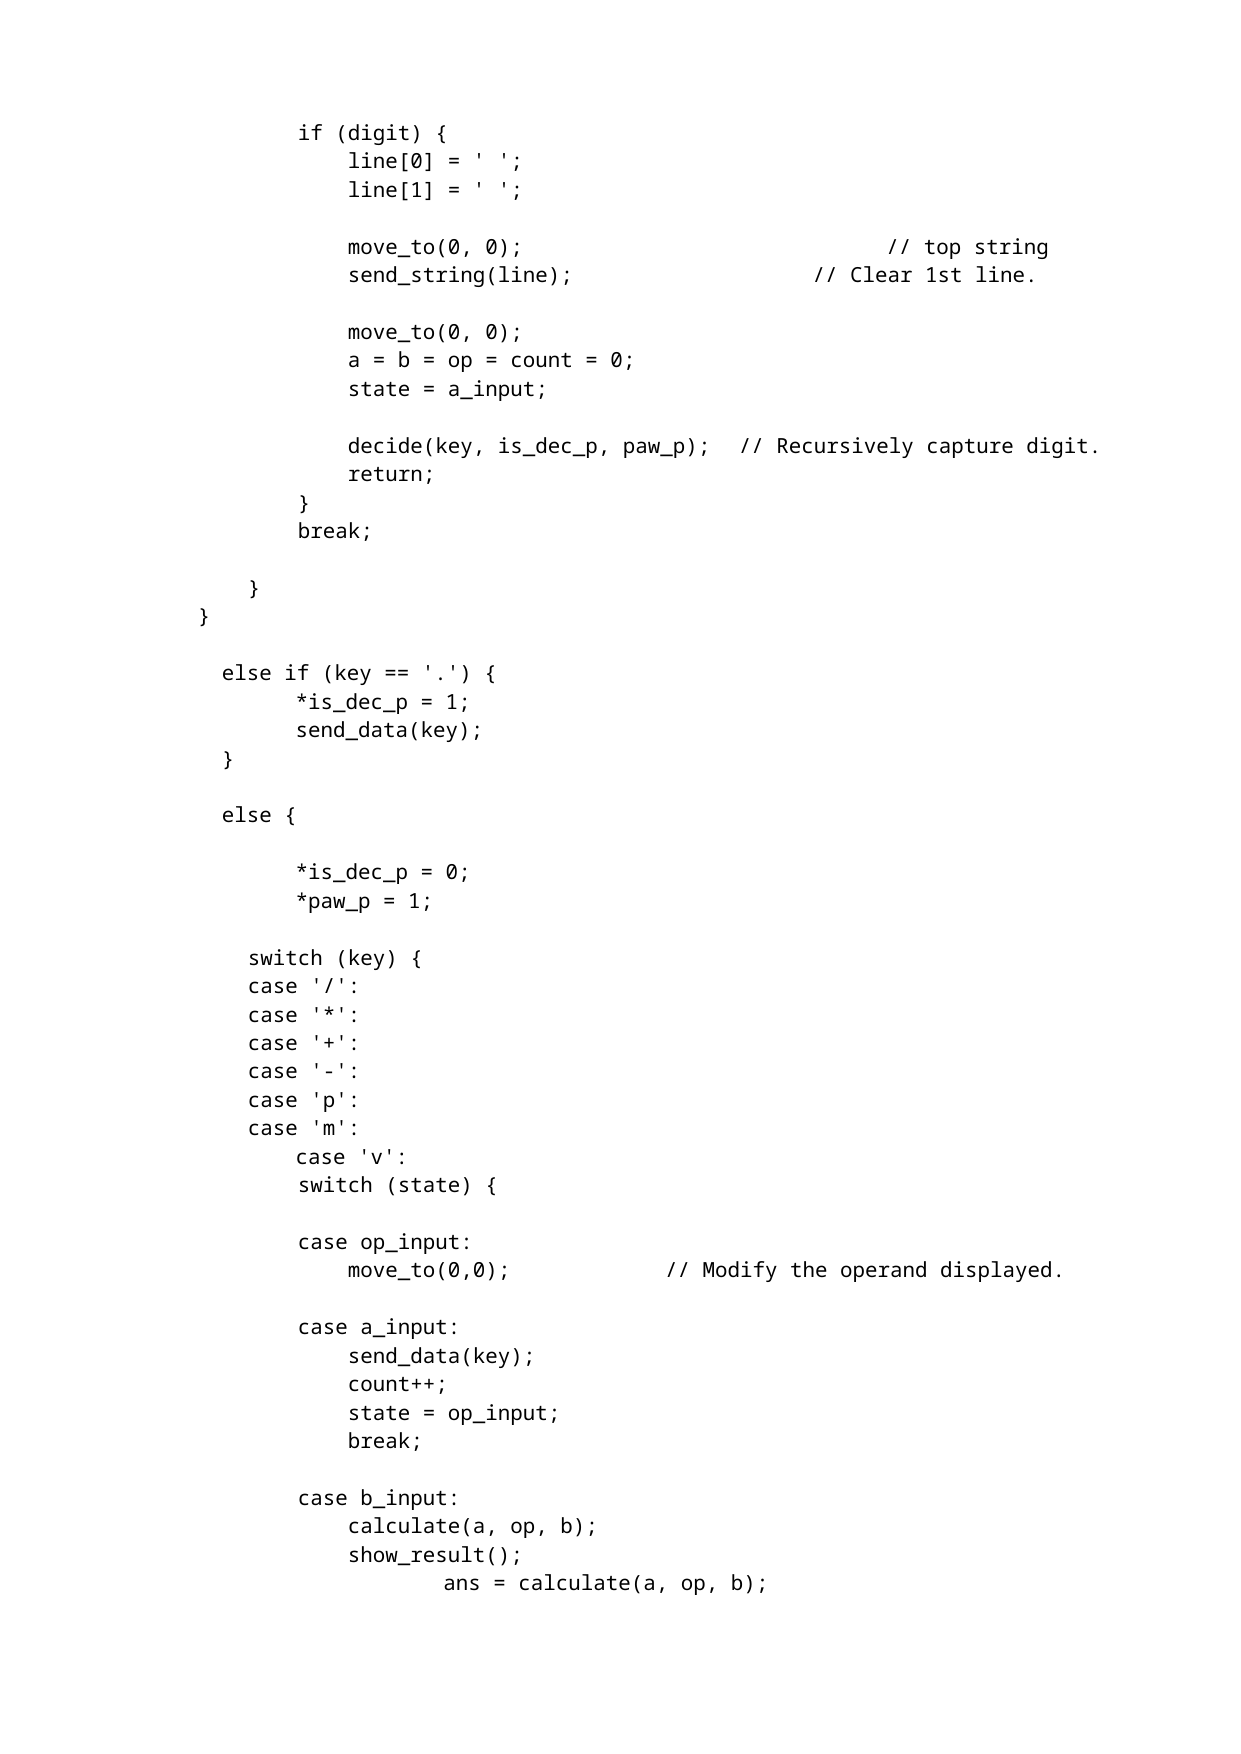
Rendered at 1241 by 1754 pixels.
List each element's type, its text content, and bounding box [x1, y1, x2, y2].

text case '*': [148, 1000, 1152, 1028]
text move_to(0, 0); [148, 317, 1152, 346]
text state = a_input; [148, 374, 1152, 402]
text case '+': [148, 1028, 1152, 1057]
text if (digit) { [148, 118, 1152, 147]
text } [148, 488, 1152, 516]
text case b_input: [148, 1483, 1152, 1512]
text *paw_p = 1; [148, 886, 1152, 914]
text else { [148, 801, 1152, 829]
text send_string(line); // Clear 1st line. [148, 260, 1152, 289]
text state = op_input; [148, 1398, 1152, 1426]
text *is_dec_p = 0; [148, 857, 1152, 886]
text a = b = op = count = 0; [148, 346, 1152, 374]
text send_data(key); [148, 715, 1152, 744]
text case 'm': [148, 1113, 1152, 1142]
text count++; [148, 1369, 1152, 1398]
text move_to(0, 0); // top string [148, 232, 1152, 260]
text break; [148, 1426, 1152, 1455]
text break; [148, 516, 1152, 545]
text return; [148, 459, 1152, 488]
text *is_dec_p = 1; [148, 687, 1152, 715]
text } [148, 573, 1152, 602]
text move_to(0,0); // Modify the operand displayed. [148, 1256, 1152, 1284]
text calculate(a, op, b); [148, 1512, 1152, 1540]
text case op_input: [148, 1227, 1152, 1256]
text line[0] = ' '; [148, 147, 1152, 175]
text else if (key == '.') { [148, 658, 1152, 687]
text show_result(); [148, 1540, 1152, 1568]
text } [148, 744, 1152, 772]
text ans = calculate(a, op, b); [148, 1568, 1152, 1597]
text line[1] = ' '; [148, 175, 1152, 203]
text case 'p': [148, 1085, 1152, 1113]
text case '/': [148, 971, 1152, 1000]
text case a_input: [148, 1312, 1152, 1341]
text switch (key) { [148, 943, 1152, 971]
text send_data(key); [148, 1341, 1152, 1369]
text case 'v': [148, 1142, 1152, 1170]
text switch (state) { [148, 1170, 1152, 1199]
text case '-': [148, 1057, 1152, 1085]
text } [148, 602, 1152, 630]
text decide(key, is_dec_p, paw_p); // Recursively capture digit. [148, 431, 1152, 459]
